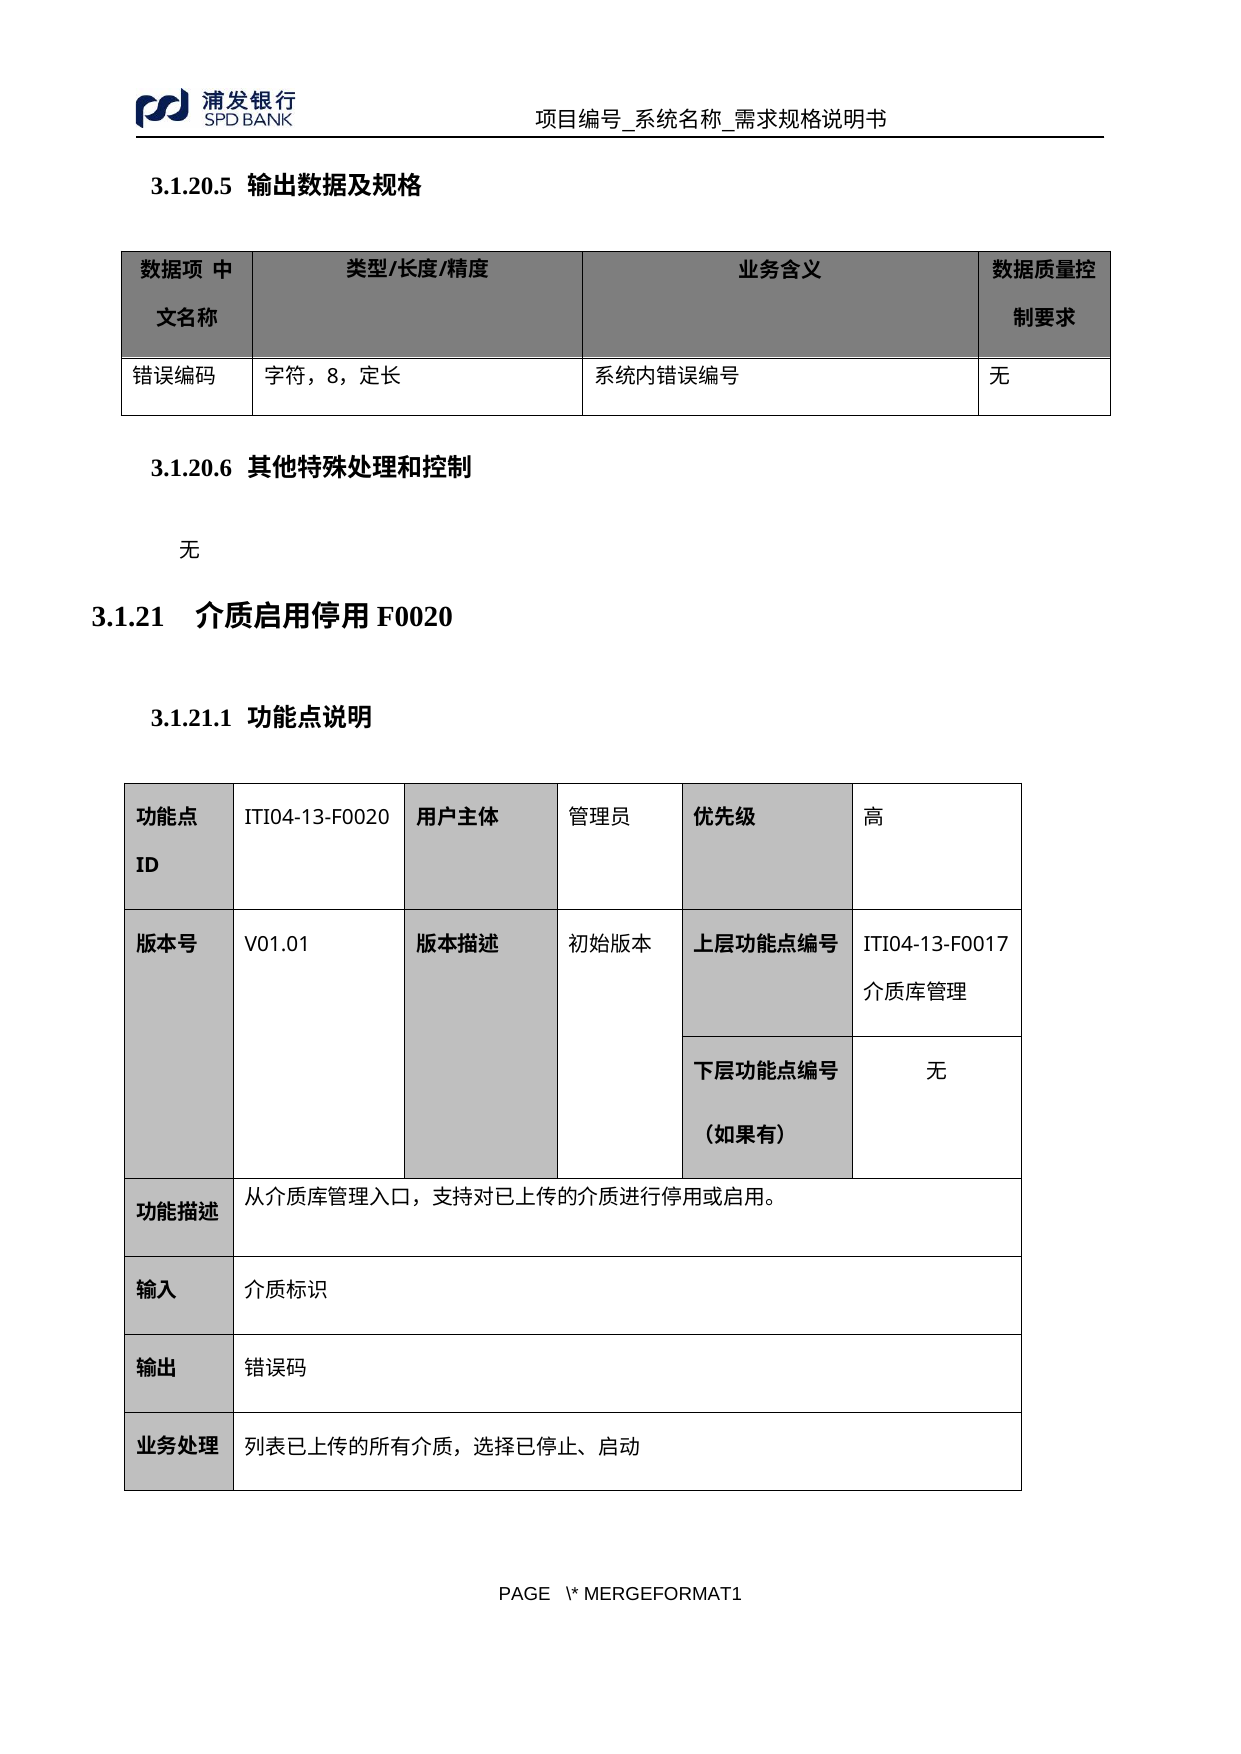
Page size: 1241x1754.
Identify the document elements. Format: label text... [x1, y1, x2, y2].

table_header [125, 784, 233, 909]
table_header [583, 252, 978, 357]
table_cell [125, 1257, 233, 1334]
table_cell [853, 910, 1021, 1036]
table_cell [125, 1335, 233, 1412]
subtitle 输出数据及规格 [151, 151, 1104, 216]
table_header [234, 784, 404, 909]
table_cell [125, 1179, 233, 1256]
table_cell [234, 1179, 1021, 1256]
picture [135, 88, 296, 128]
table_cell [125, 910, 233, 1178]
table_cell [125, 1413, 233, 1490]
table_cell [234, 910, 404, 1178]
subtitle 功能点说明 [151, 683, 1104, 748]
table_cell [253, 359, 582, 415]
subtitle 介质启用停用 F0020 [91, 581, 1104, 646]
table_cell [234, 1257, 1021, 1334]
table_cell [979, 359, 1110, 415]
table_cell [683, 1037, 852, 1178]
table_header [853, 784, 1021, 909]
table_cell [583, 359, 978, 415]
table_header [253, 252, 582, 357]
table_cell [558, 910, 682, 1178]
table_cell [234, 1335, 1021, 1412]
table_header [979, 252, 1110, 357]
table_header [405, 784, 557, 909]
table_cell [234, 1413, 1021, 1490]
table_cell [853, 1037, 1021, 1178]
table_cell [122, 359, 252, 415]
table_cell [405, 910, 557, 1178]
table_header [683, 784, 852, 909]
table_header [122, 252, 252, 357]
subtitle 其他特殊处理和控制 [151, 433, 1104, 498]
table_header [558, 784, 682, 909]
text 无 [136, 532, 1104, 564]
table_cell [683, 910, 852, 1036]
